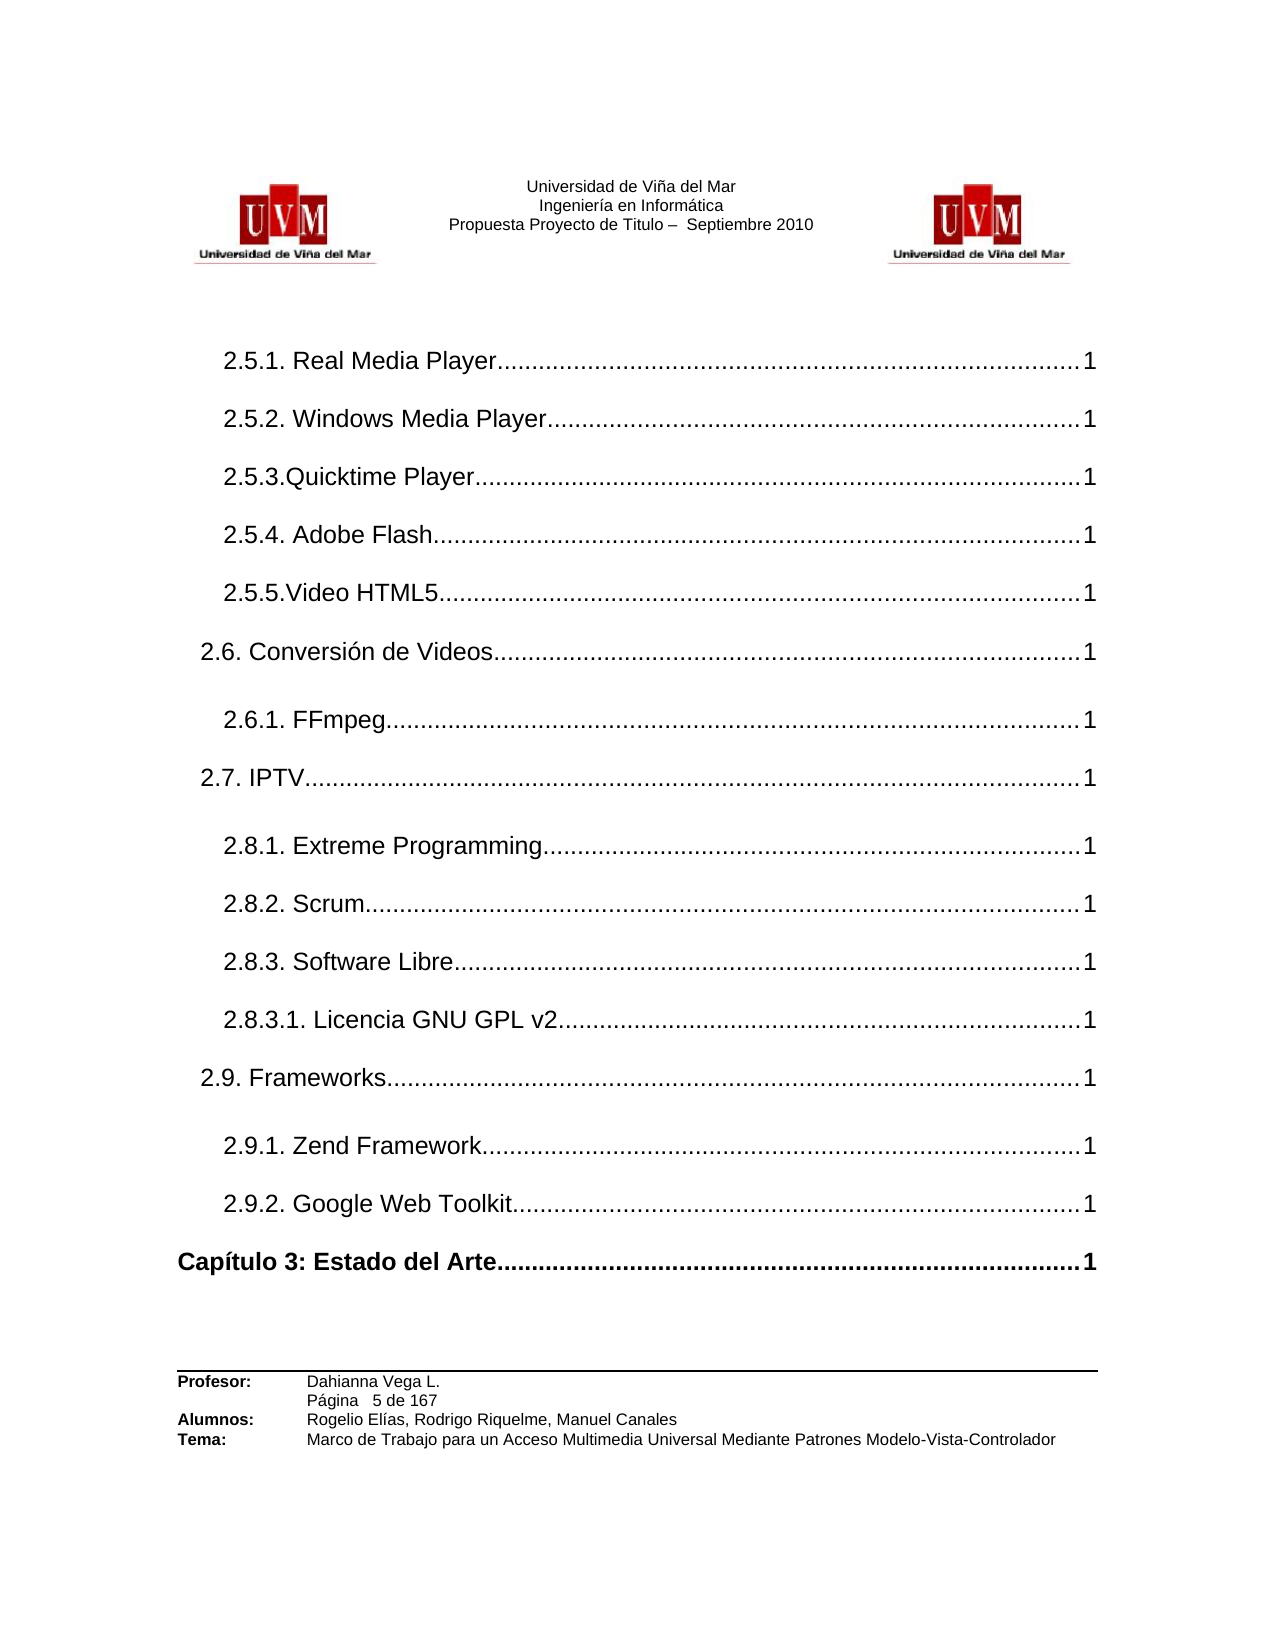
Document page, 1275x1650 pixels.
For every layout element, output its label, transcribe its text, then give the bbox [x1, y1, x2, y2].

text 2.5.4. Adobe Flash 1 [223, 520, 1098, 549]
text Capítulo 3: Estado del Arte 1 [177, 1247, 1098, 1276]
text 2.5.2. Windows Media Player 1 [223, 404, 1098, 433]
picture [871, 176, 1084, 267]
text 2.9.2. Google Web Toolkit 1 [223, 1189, 1098, 1218]
text 2.9.1. Zend Framework 1 [223, 1131, 1098, 1160]
text 2.8.3.1. Licencia GNU GPL v2 1 [223, 1005, 1098, 1033]
text 2.8.2. Scrum 1 [223, 889, 1098, 917]
text 2.5.3.Quicktime Player 1 [223, 462, 1098, 491]
text 2.6. Conversión de Videos 1 [200, 636, 1098, 665]
text 2.8.3. Software Libre 1 [223, 947, 1098, 976]
text 2.7. IPTV 1 [200, 763, 1098, 791]
text 2.5.5.Video HTML5 1 [223, 578, 1098, 607]
text 2.6.1. FFmpeg 1 [223, 704, 1098, 733]
text 2.9. Frameworks 1 [200, 1063, 1098, 1092]
text 2.8.1. Extreme Programming 1 [223, 831, 1098, 859]
picture [177, 176, 390, 267]
text 2.5.1. Real Media Player 1 [223, 346, 1098, 375]
